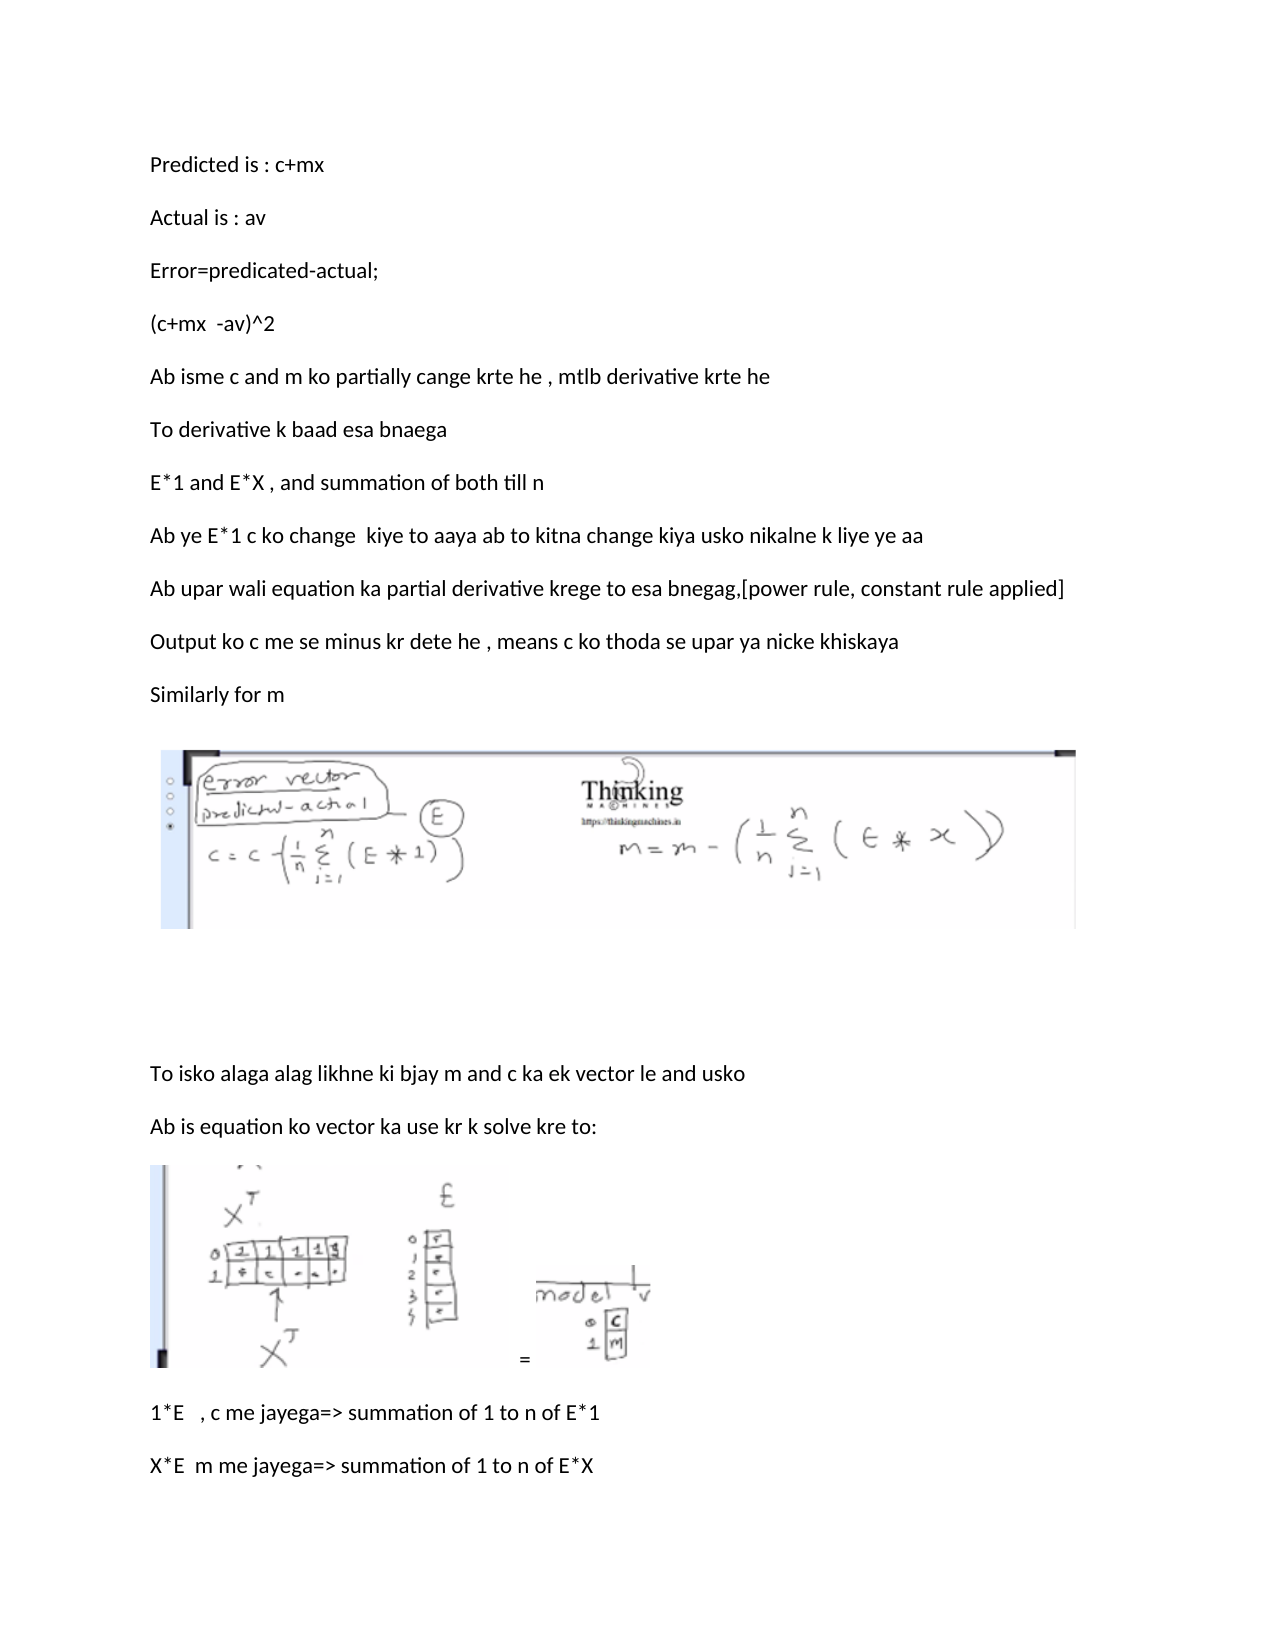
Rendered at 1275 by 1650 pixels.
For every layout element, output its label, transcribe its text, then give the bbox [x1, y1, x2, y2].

picture [536, 1265, 651, 1368]
text (c+mx -av)^2 [150, 309, 1125, 337]
picture [150, 1165, 509, 1368]
text Ab upar wali equation ka partial derivative krege to esa bnegag,[power rule, constant rule applied] [150, 574, 1125, 602]
text Actual is : av [150, 203, 1125, 231]
text Ab isme c and m ko partially cange krte he , mtlb derivative krte he [150, 362, 1125, 390]
text Ab is equation ko vector ka use kr k solve kre to: [150, 1112, 1125, 1140]
text X*E m me jayega=> summation of 1 to n of E*X [150, 1451, 1125, 1479]
text Predicted is : c+mx [150, 150, 1125, 178]
text 1*E , c me jayega=> summation of 1 to n of E*1 [150, 1398, 1125, 1426]
text Similarly for m [150, 680, 1125, 708]
text To isko alaga alag likhne ki bjay m and c ka ek vector le and usko [150, 1059, 1125, 1087]
text Output ko c me se minus kr dete he , means c ko thoda se upar ya nicke khiskaya [150, 627, 1125, 655]
text Error=predicated-actual; [150, 256, 1125, 284]
picture [150, 733, 1125, 929]
text Ab ye E*1 c ko change kiye to aaya ab to kitna change kiya usko nikalne k liye ye aa [150, 521, 1125, 549]
text E*1 and E*X , and summation of both till n [150, 468, 1125, 496]
text To derivative k baad esa bnaega [150, 415, 1125, 443]
